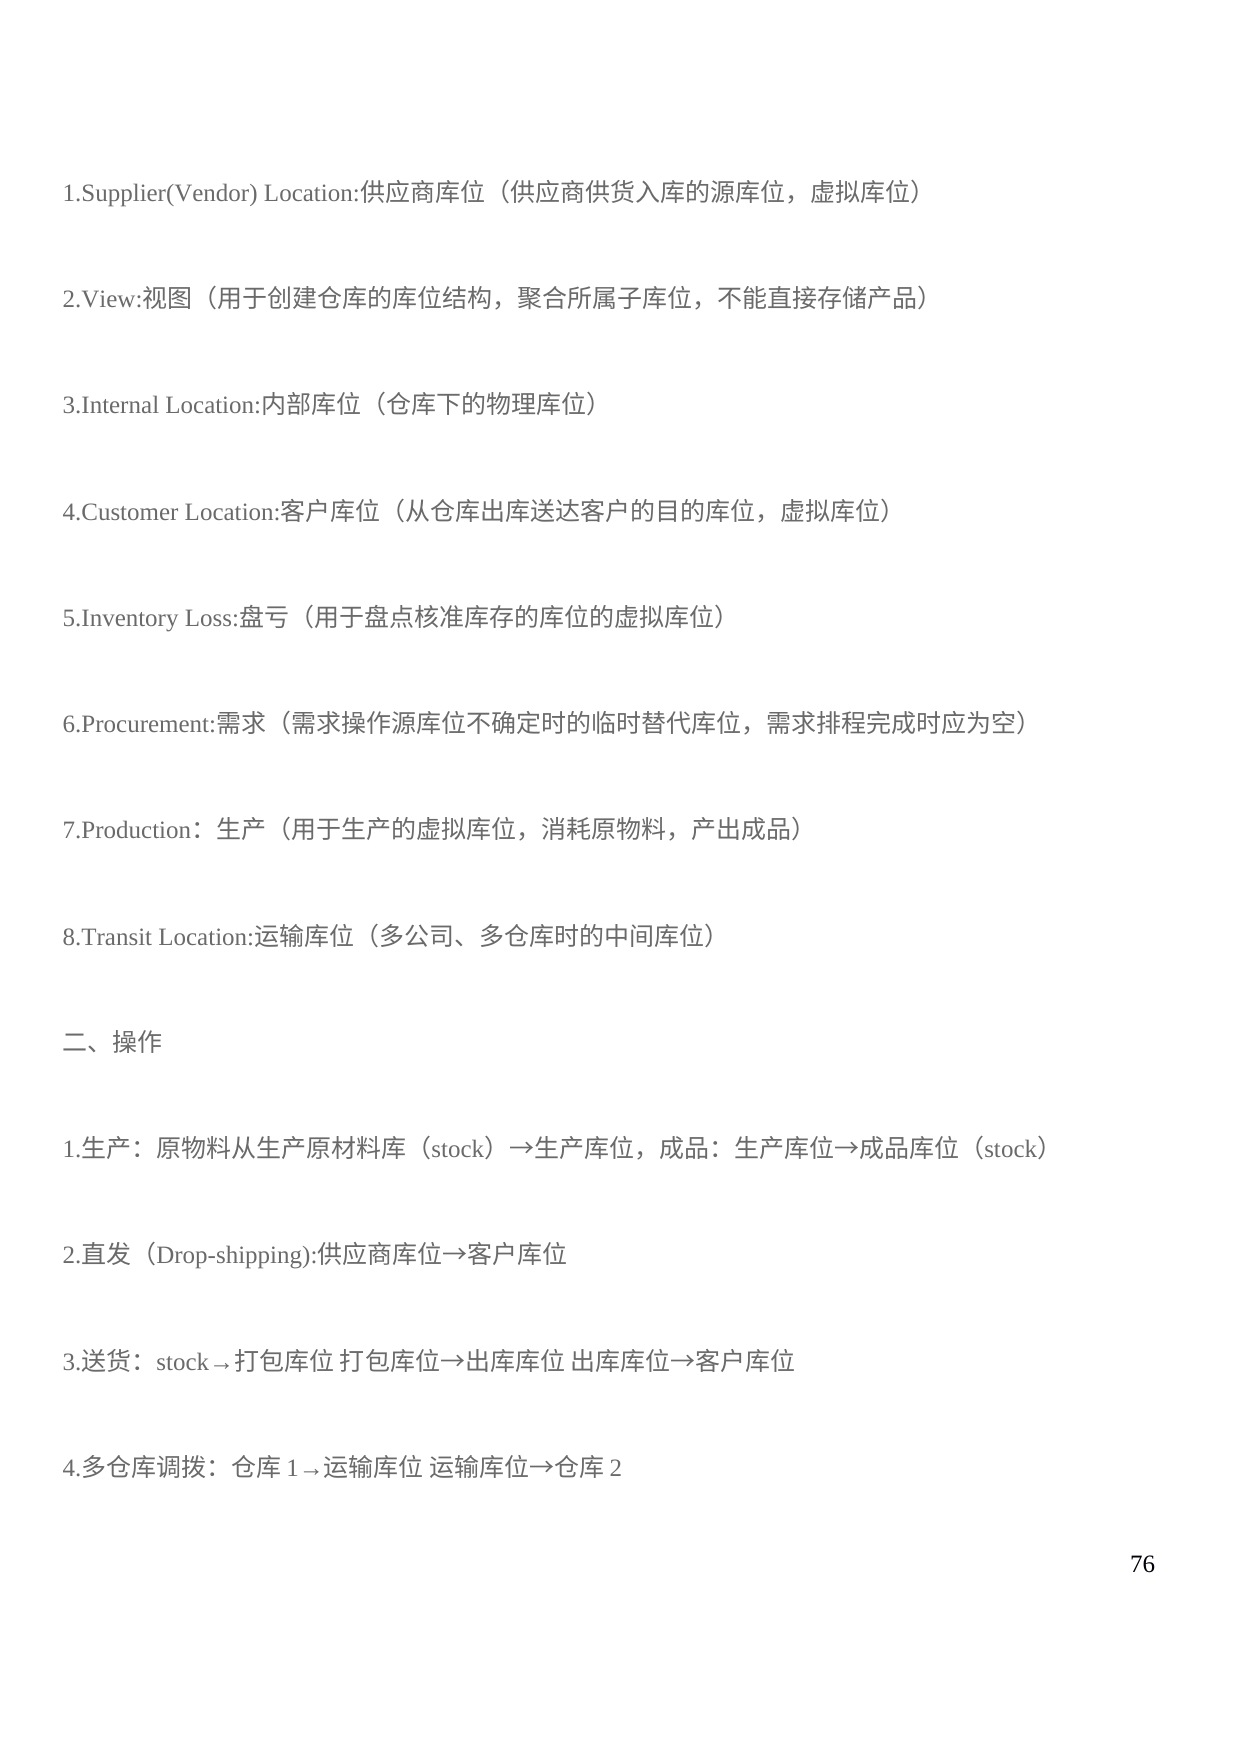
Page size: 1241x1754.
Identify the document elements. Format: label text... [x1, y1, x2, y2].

text 二、操作 [62, 1021, 1155, 1059]
text 1.Supplier(Vendor) Location:供应商库位（供应商供货入库的源库位，虚拟库位） [62, 171, 1155, 209]
text 1.生产：原物料从生产原材料库（stock）→生产库位，成品：生产库位→成品库位（stock） [62, 1127, 1155, 1165]
text 8.Transit Location:运输库位（多公司、多仓库时的中间库位） [62, 915, 1155, 952]
text 4.Customer Location:客户库位（从仓库出库送达客户的目的库位，虚拟库位） [62, 490, 1155, 527]
text 2.直发（Drop-shipping):供应商库位→客户库位 [62, 1234, 1155, 1271]
text 6.Procurement:需求（需求操作源库位不确定时的临时替代库位，需求排程完成时应为空） [62, 702, 1155, 740]
text 7.Production：生产（用于生产的虚拟库位，消耗原物料，产出成品） [62, 809, 1155, 846]
text 3.Internal Location:内部库位（仓库下的物理库位） [62, 384, 1155, 421]
text 4.多仓库调拨：仓库1→运输库位 运输库位→仓库2 [62, 1446, 1155, 1484]
text 5.Inventory Loss:盘亏（用于盘点核准库存的库位的虚拟库位） [62, 596, 1155, 634]
text 2.View:视图（用于创建仓库的库位结构，聚合所属子库位，不能直接存储产品） [62, 277, 1155, 315]
text 3.送货：stock→打包库位 打包库位→出库库位 出库库位→客户库位 [62, 1340, 1155, 1377]
